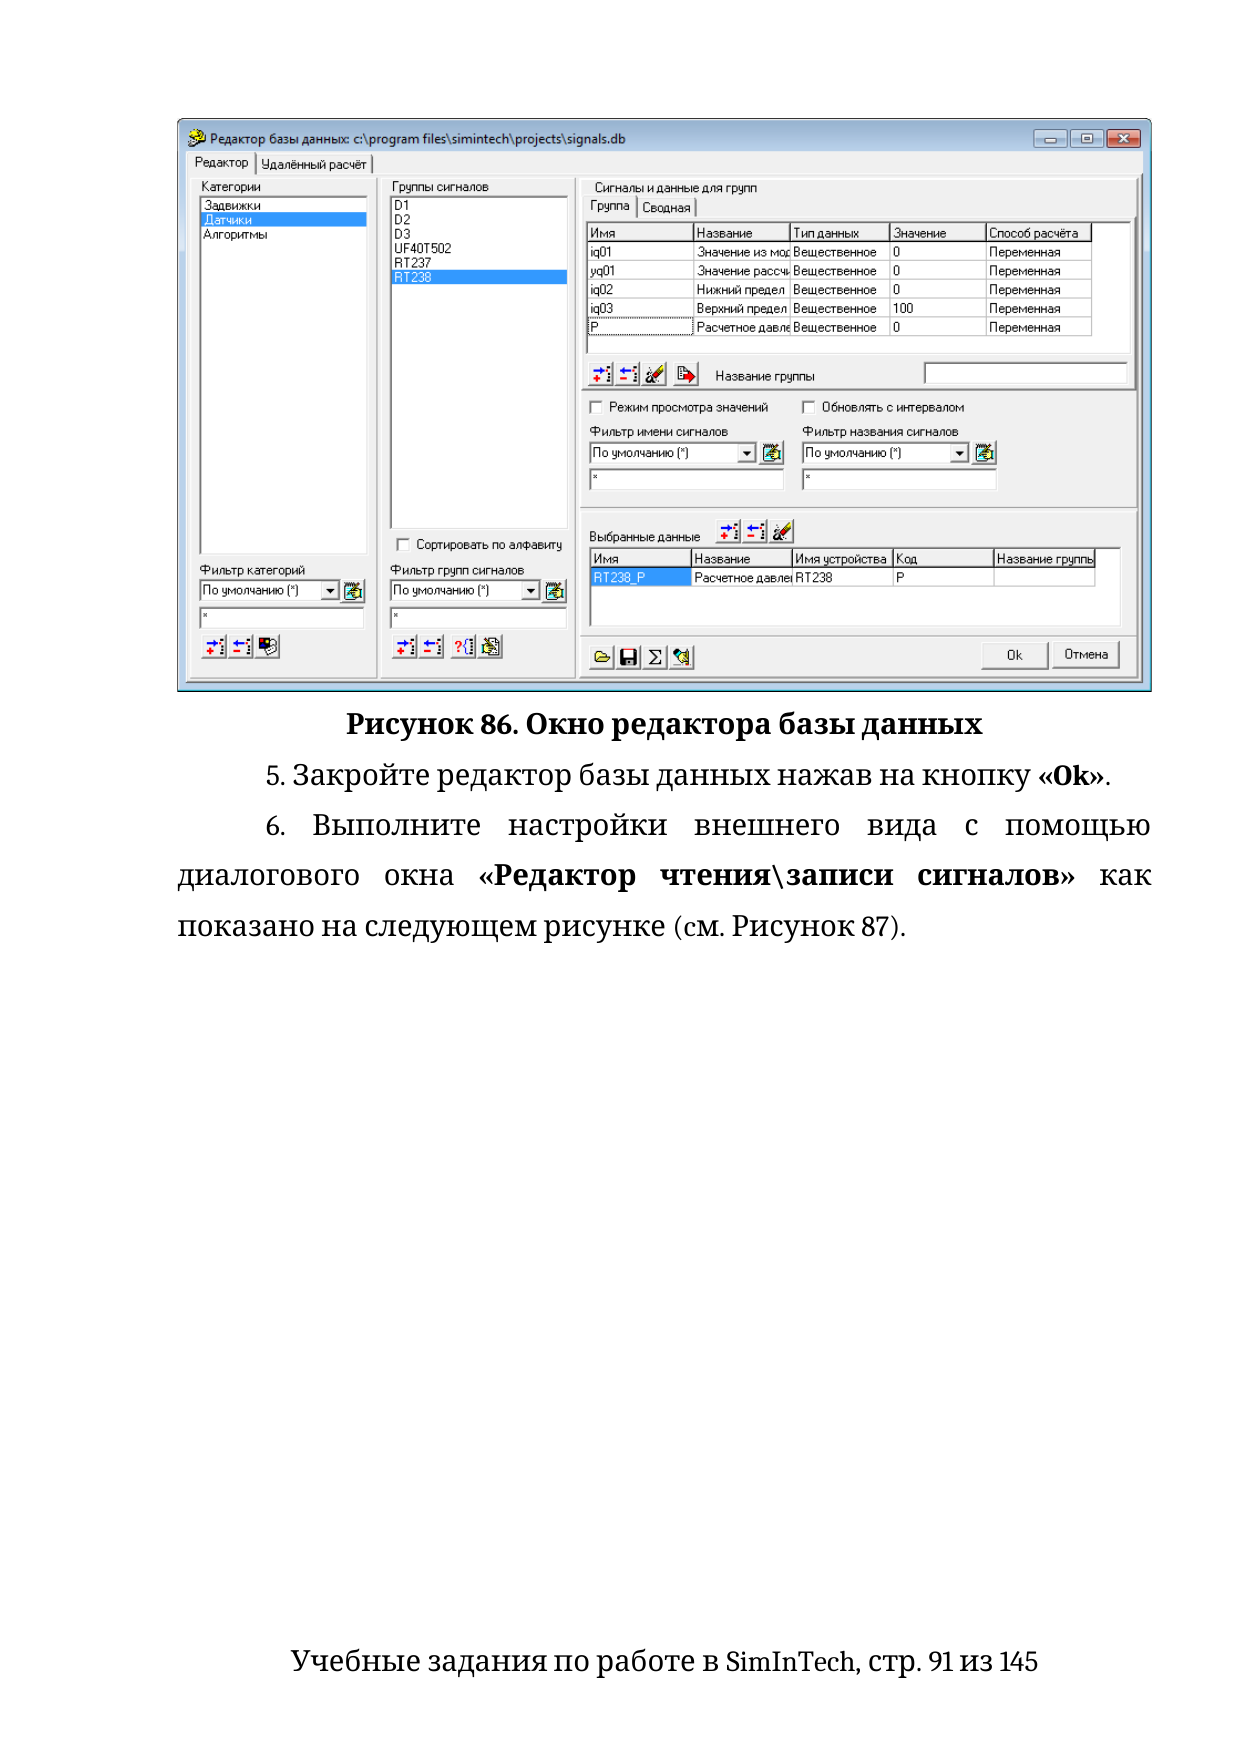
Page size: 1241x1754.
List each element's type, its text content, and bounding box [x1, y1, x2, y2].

picture [177, 118, 1152, 692]
text 5. Закройте редактор базы данных нажав на кнопку «Ok». [177, 759, 1152, 792]
